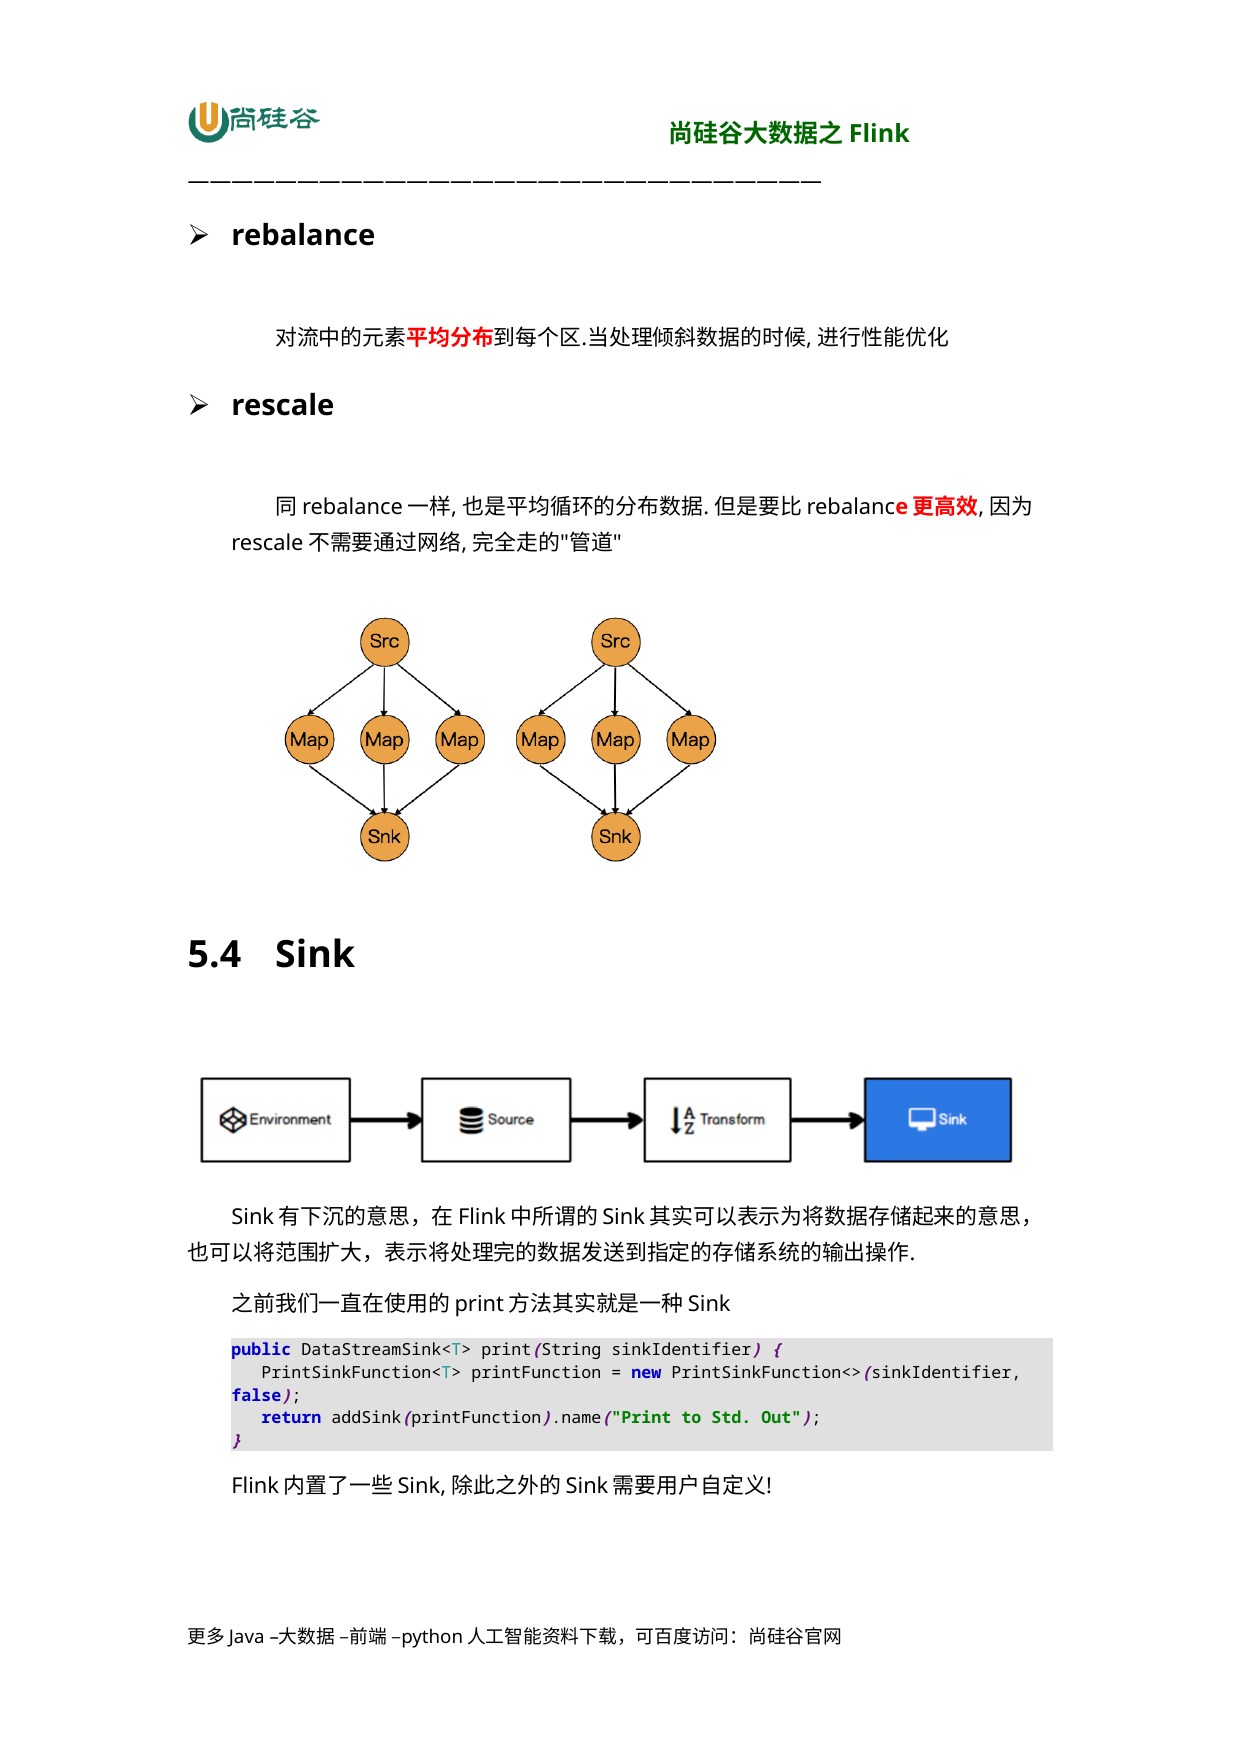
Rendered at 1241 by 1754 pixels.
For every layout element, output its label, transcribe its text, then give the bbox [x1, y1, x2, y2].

text 之前我们一直在使用的print方法其实就是一种Sink [187, 1286, 1053, 1318]
picture [187, 1049, 1033, 1178]
text 同 rebalance一样, 也是平均循环的分布数据. 但是要比rebalance更高效, 因为rescale不需要通过网络, 完全走的"管道" [231, 489, 1053, 557]
text public DataStreamSink<T> print(String sinkIdentifier) { PrintSinkFunction<T> printFunction = new PrintSinkFunction<>(sinkIdentifier, false); return addSink(printFunction).name("Print to Std. Out"); } [231, 1338, 1053, 1451]
picture [231, 591, 778, 886]
text 对流中的元素平均分布到每个区.当处理倾斜数据的时候, 进行性能优化 [231, 319, 1053, 352]
text Sink有下沉的意思，在Flink中所谓的Sink其实可以表示为将数据存储起来的意思，也可以将范围扩大，表示将处理完的数据发送到指定的存储系统的输出操作. [187, 1198, 1053, 1267]
text Flink内置了一些Sink, 除此之外的Sink需要用户自定义! [187, 1468, 1053, 1500]
subtitle Sink [187, 921, 1053, 986]
picture [187, 101, 320, 143]
text rebalance [187, 202, 1053, 267]
text rescale [187, 371, 1053, 436]
